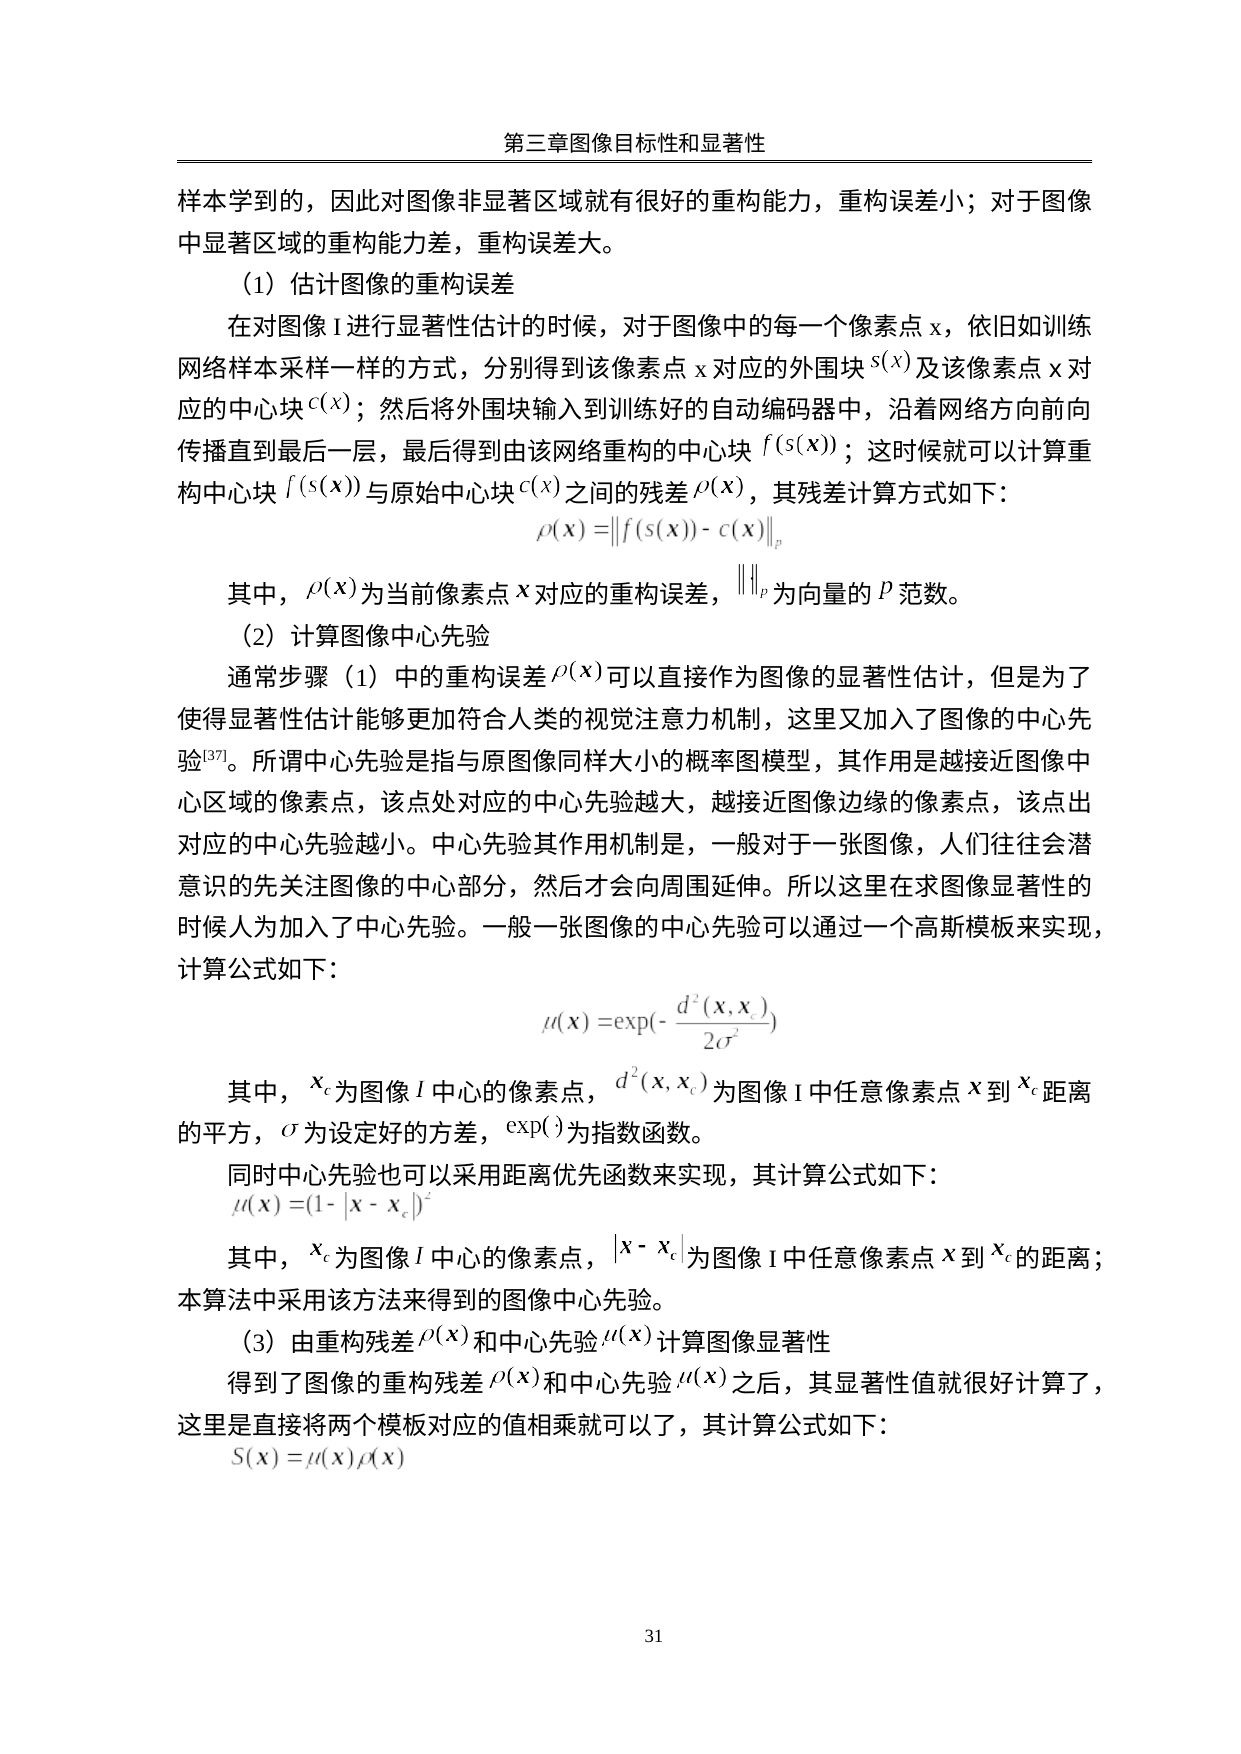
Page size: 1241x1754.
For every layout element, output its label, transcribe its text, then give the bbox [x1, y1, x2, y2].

text 同时中心先验也可以采用距离优先函数来实现，其计算公式如下： [177, 1151, 1092, 1193]
text 其中，为图像中心的像素点，为图像I中任意像素点到距离的平方，为设定好的方差，为指数函数。 [177, 1068, 1092, 1151]
text 其中，为当前像素点对应的重构误差，为向量的范数。 [177, 570, 1092, 612]
text （3）由重构残差和中心先验计算图像显著性 [177, 1318, 1092, 1359]
text （1）估计图像的重构误差 [177, 261, 1092, 302]
text 在对图像I进行显著性估计的时候，对于图像中的每一个像素点x，依旧如训练网络样本采样一样的方式，分别得到该像素点x对应的外围块及该像素点x对应的中心块；然后将外围块输入到训练好的自动编码器中，沿着网络方向前向传播直到最后一层，最后得到由该网络重构的中心块；这时候就可以计算重构中心块与原始中心块之间的残差，其残差计算方式如下： [177, 302, 1092, 511]
text （2）计算图像中心先验 [177, 612, 1092, 653]
text 得到了图像的重构残差和中心先验之后，其显著性值就很好计算了，这里是直接将两个模板对应的值相乘就可以了，其计算公式如下： [177, 1359, 1092, 1443]
text 其中，为图像中心的像素点，为图像I中任意像素点到的距离；本算法中采用该方法来得到的图像中心先验。 [177, 1234, 1092, 1318]
text 通常步骤（1）中的重构误差可以直接作为图像的显著性估计，但是为了使得显著性估计能够更加符合人类的视觉注意力机制，这里又加入了图像的中心先验[37]。所谓中心先验是指与原图像同样大小的概率图模型，其作用是越接近图像中心区域的像素点，该点处对应的中心先验越大，越接近图像边缘的像素点，该点出对应的中心先验越小。中心先验其作用机制是，一般对于一张图像，人们往往会潜意识的先关注图像的中心部分，然后才会向周围延伸。所以这里在求图像显著性的时候人为加入了中心先验。一般一张图像的中心先验可以通过一个高斯模板来实现，计算公式如下： [177, 653, 1092, 987]
